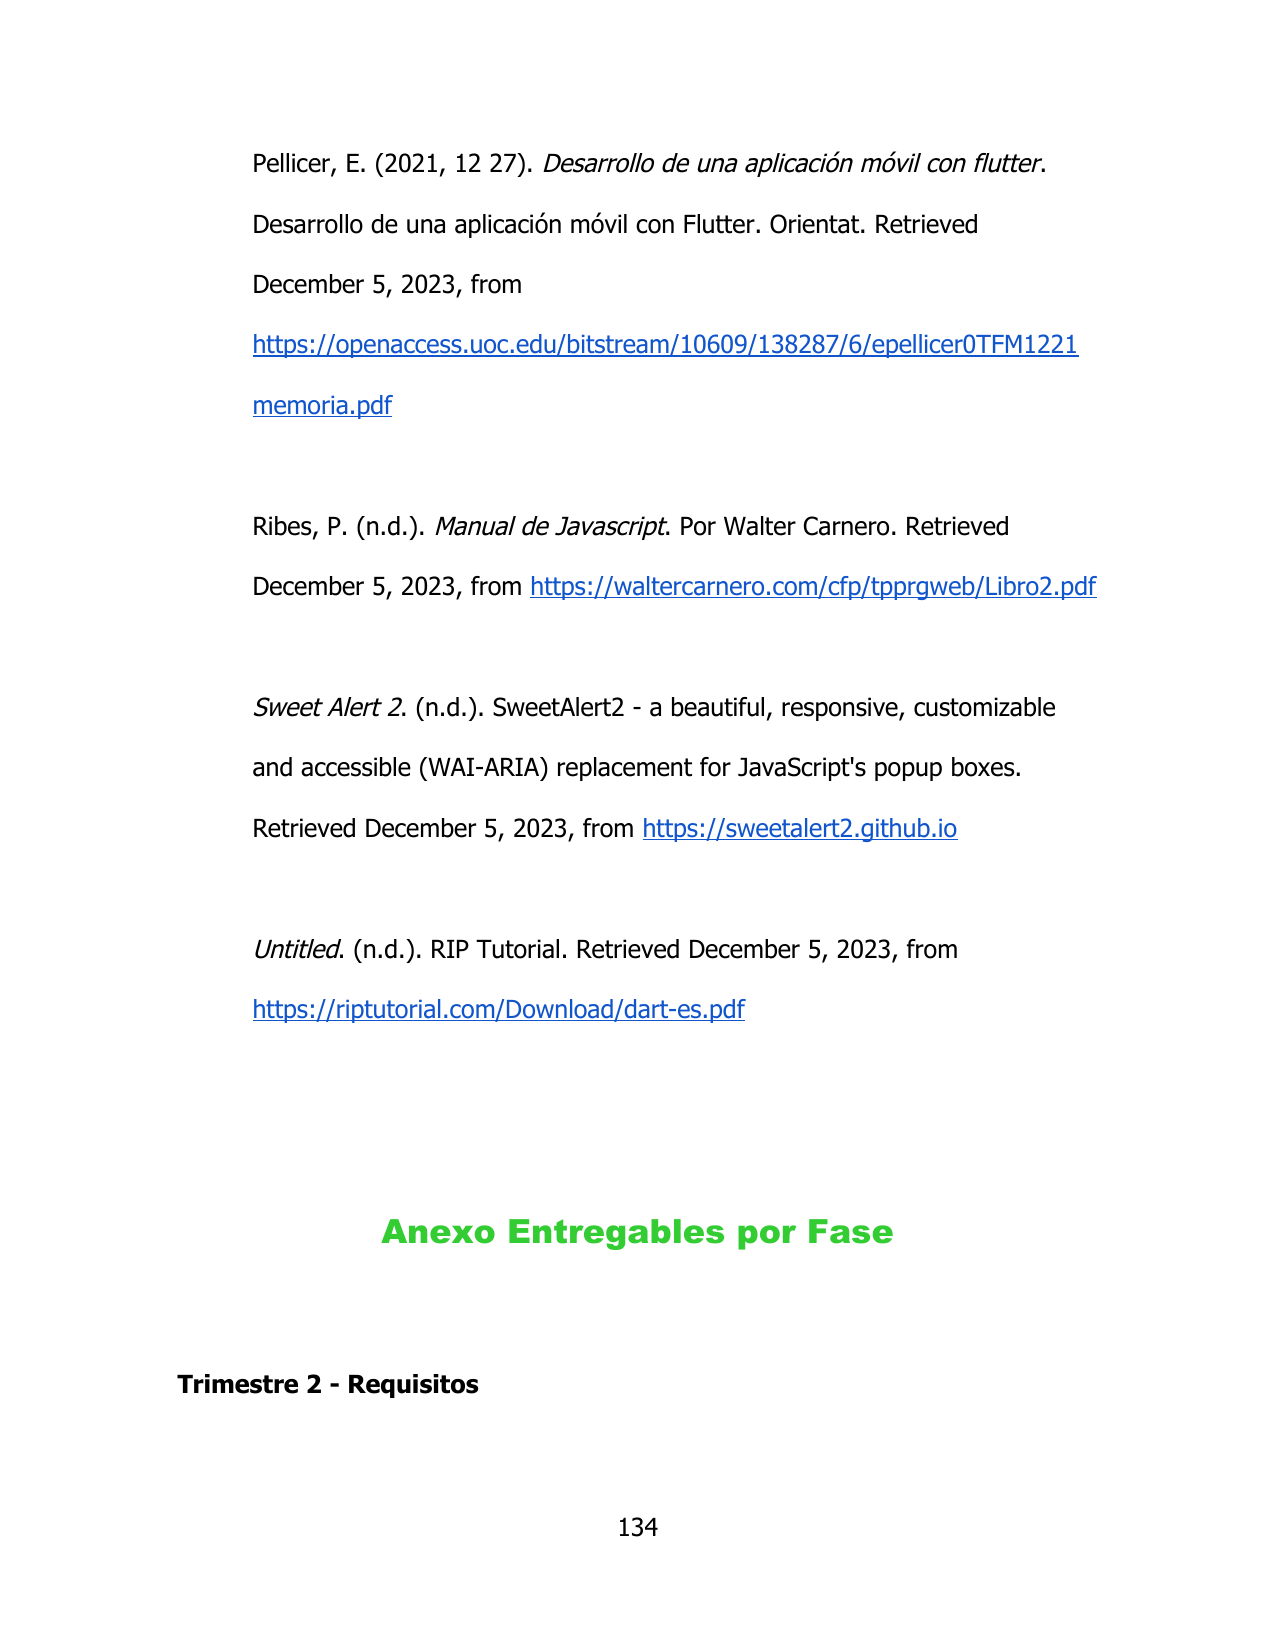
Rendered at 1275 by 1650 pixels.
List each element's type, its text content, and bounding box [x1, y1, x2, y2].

text Trimestre 2 - Requisitos [177, 1369, 1098, 1399]
text Sweet Alert 2. (n.d.). SweetAlert2 - a beautiful, responsive, customizable and accessible (WAI-ARIA) replacement for JavaScript's popup boxes. Retrieved December 5, 2023, from https://sweetalert2.github.io [252, 691, 1098, 842]
text Pellicer, E. (2021, 12 27). Desarrollo de una aplicación móvil con flutter. Desarrollo de una aplicación móvil con Flutter. Orientat. Retrieved December 5, 2023, from https://openaccess.uoc.edu/bitstream/10609/138287/6/epellicer0TFM1221memoria.pdf [252, 148, 1098, 419]
text Ribes, P. (n.d.). Manual de Javascript. Por Walter Carnero. Retrieved December 5, 2023, from https://waltercarnero.com/cfp/tpprgweb/Libro2.pdf [252, 510, 1098, 601]
text Anexo Entregables por Fase [177, 1213, 1098, 1251]
text Untitled. (n.d.). RIP Tutorial. Retrieved December 5, 2023, from https://riptutorial.com/Download/dart-es.pdf [252, 933, 1098, 1024]
